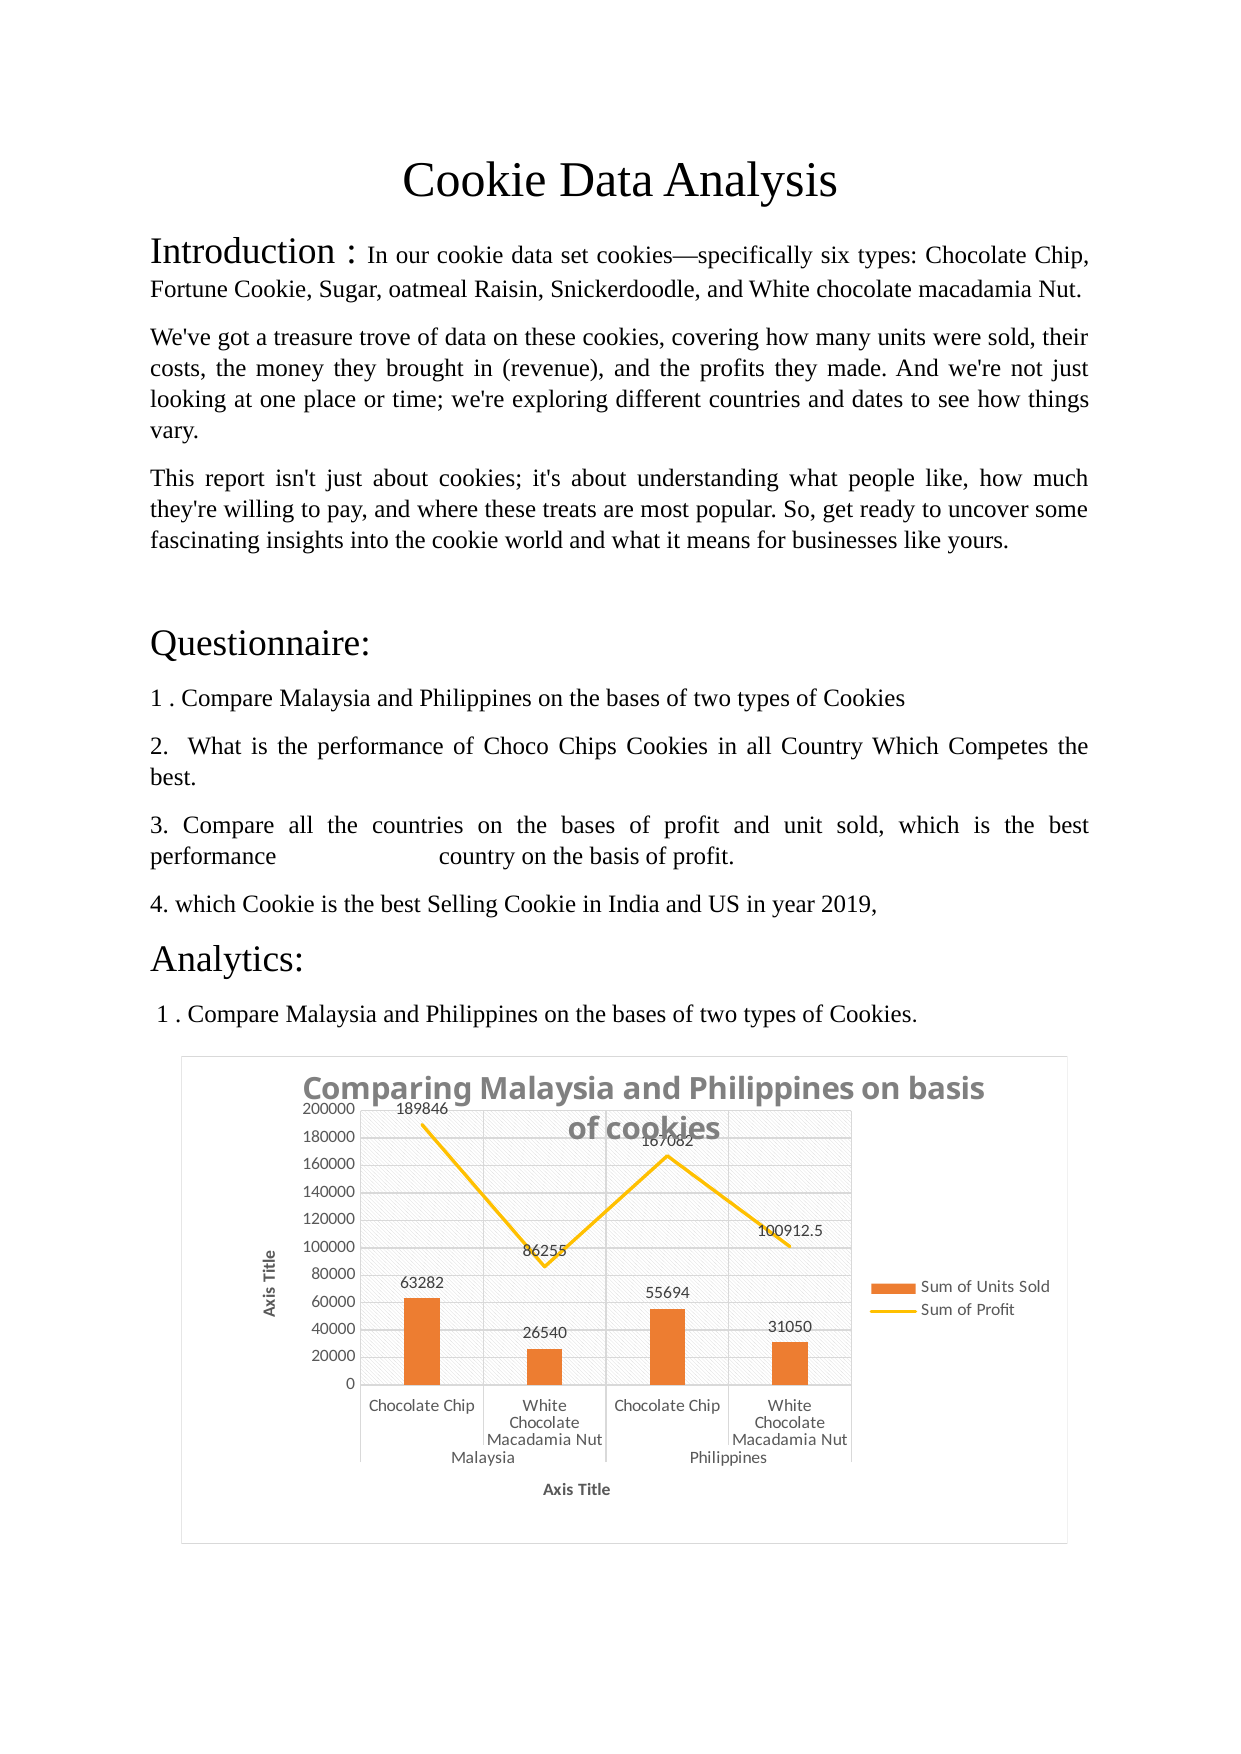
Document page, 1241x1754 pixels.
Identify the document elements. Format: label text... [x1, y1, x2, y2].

text Analytics: [150, 936, 1090, 979]
text Questionnaire: [150, 620, 1090, 663]
text We've got a treasure trove of data on these cookies, covering how many units were sold, their costs, the money they brought in (revenue), and the profits they made. And we're not just looking at one place or time; we're exploring different countries and dates to see how things vary. [150, 322, 1090, 444]
text Introduction : In our cookie data set cookies—specifically six types: Chocolate Chip, Fortune Cookie, Sugar, oatmeal Raisin, Snickerdoodle, and White chocolate macadamia Nut. [150, 229, 1090, 303]
text 1 . Compare Malaysia and Philippines on the bases of two types of Cookies. [150, 999, 1090, 1029]
text 3. Compare all the countries on the bases of profit and unit sold, which is the best performance country on the basis of profit. [150, 810, 1090, 870]
text 1 . Compare Malaysia and Philippines on the bases of two types of Cookies [150, 683, 1090, 712]
text Cookie Data Analysis [150, 150, 1090, 207]
text This report isn't just about cookies; it's about understanding what people like, how much they're willing to pay, and where these treats are most popular. So, get ready to uncover some fascinating insights into the cookie world and what it means for businesses like yours. [150, 463, 1090, 553]
text 2. What is the performance of Choco Chips Cookies in all Country Which Competes the best. [150, 731, 1090, 791]
text 4. which Cookie is the best Selling Cookie in India and US in year 2019, [150, 889, 1090, 917]
